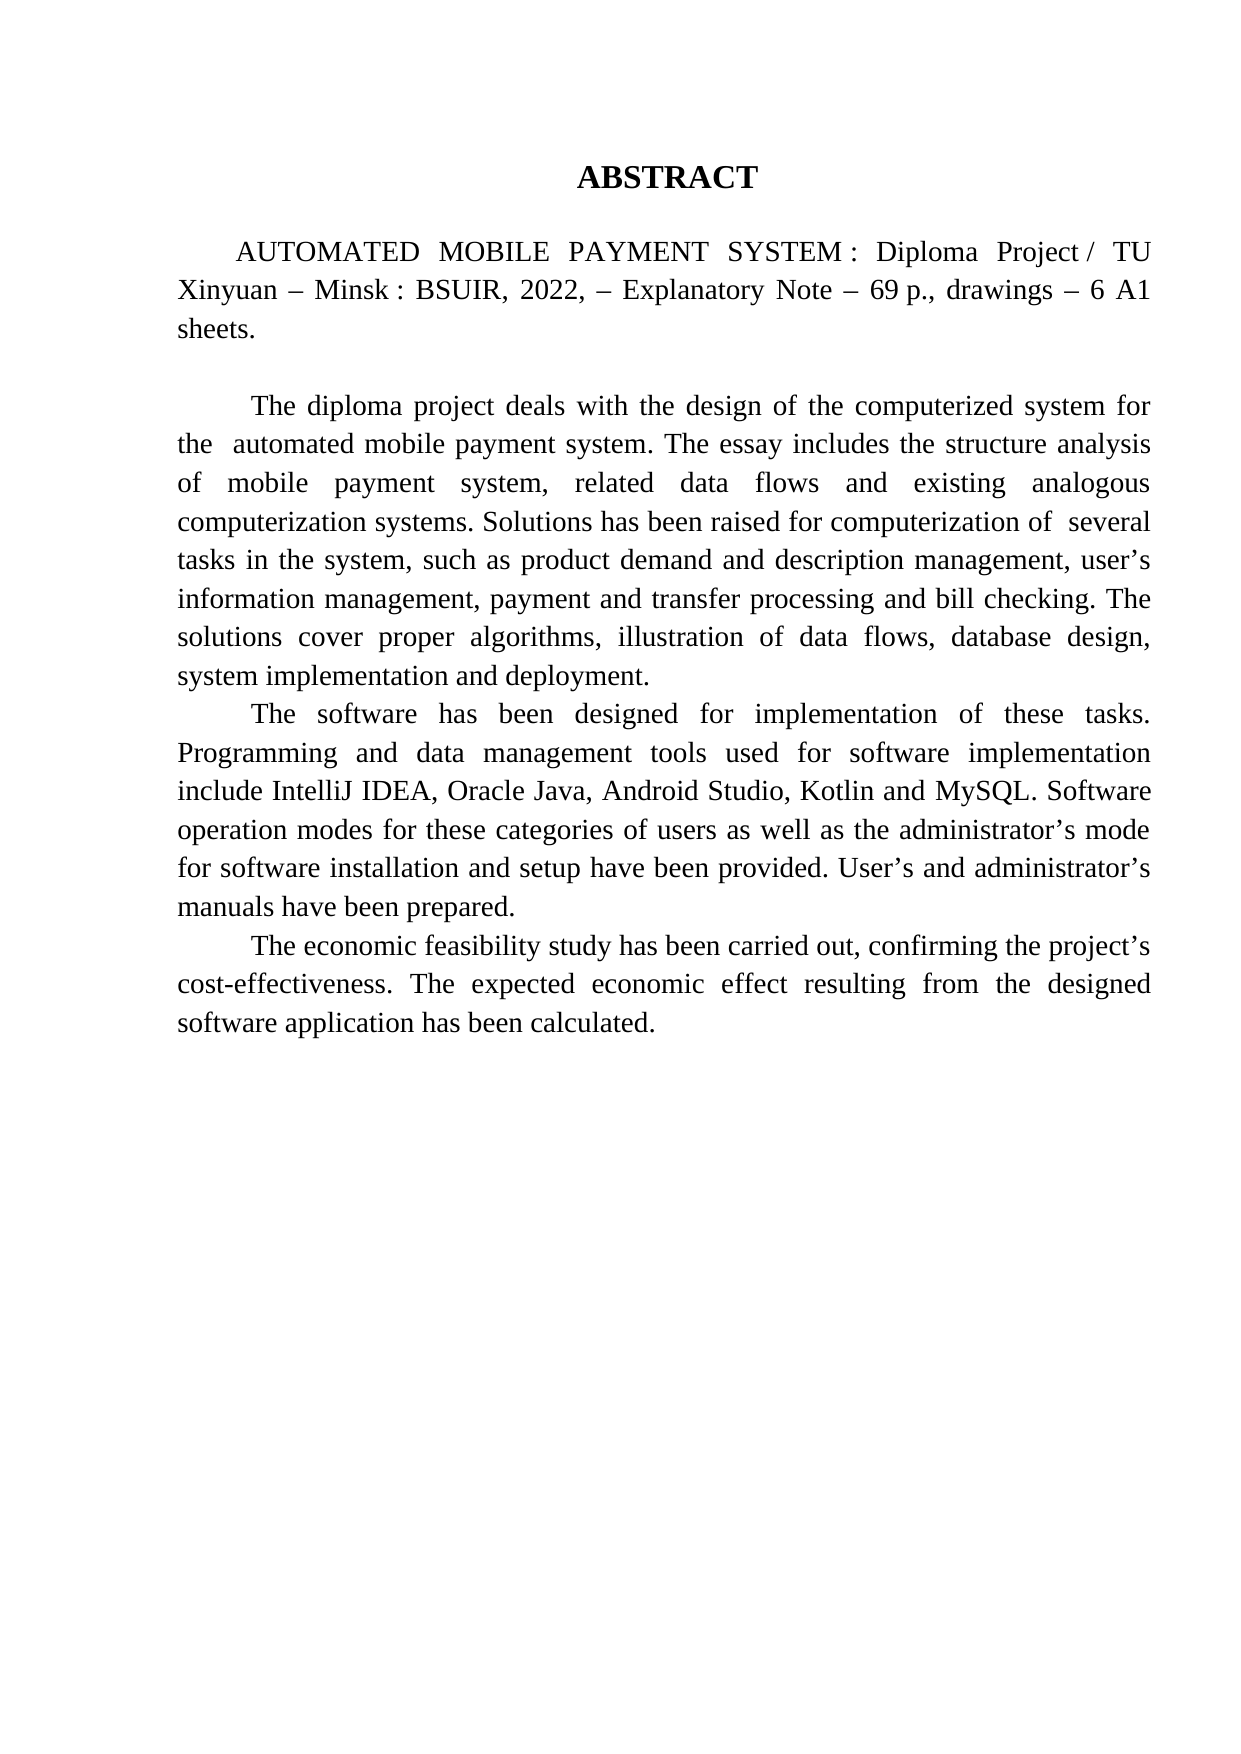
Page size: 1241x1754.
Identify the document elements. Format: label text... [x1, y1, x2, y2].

text The diploma project deals with the design of the computerized system for the automated mobile payment system. The essay includes the structure analysis of mobile payment system, related data flows and existing analogous computerization systems. Solutions has been raised for computerization of several tasks in the system, such as product demand and description management, user’s information management, payment and transfer processing and bill checking. The solutions cover proper algorithms, illustration of data flows, database design, system implementation and deployment. [177, 388, 1152, 691]
text AUTOMATED MOBILE PAYMENT SYSTEM : Diploma Project / TU Xinyuan – Minsk : BSUIR, 2022, – Explanatory Note – 69 p., drawings – 6 A1 sheets. [177, 234, 1152, 344]
text The economic feasibility study has been carried out, confirming the project’s cost-effectiveness. The expected economic effect resulting from the designed software application has been calculated. [177, 928, 1152, 1038]
text The software has been designed for implementation of these tasks. Programming and data management tools used for software implementation include IntelliJ IDEA, Oracle Java, Android Studio, Kotlin and MySQL. Software operation modes for these categories of users as well as the administrator’s mode for software installation and setup have been provided. User’s and administrator’s manuals have been prepared. [177, 696, 1152, 923]
subtitle ABSTRACT [177, 157, 1158, 195]
